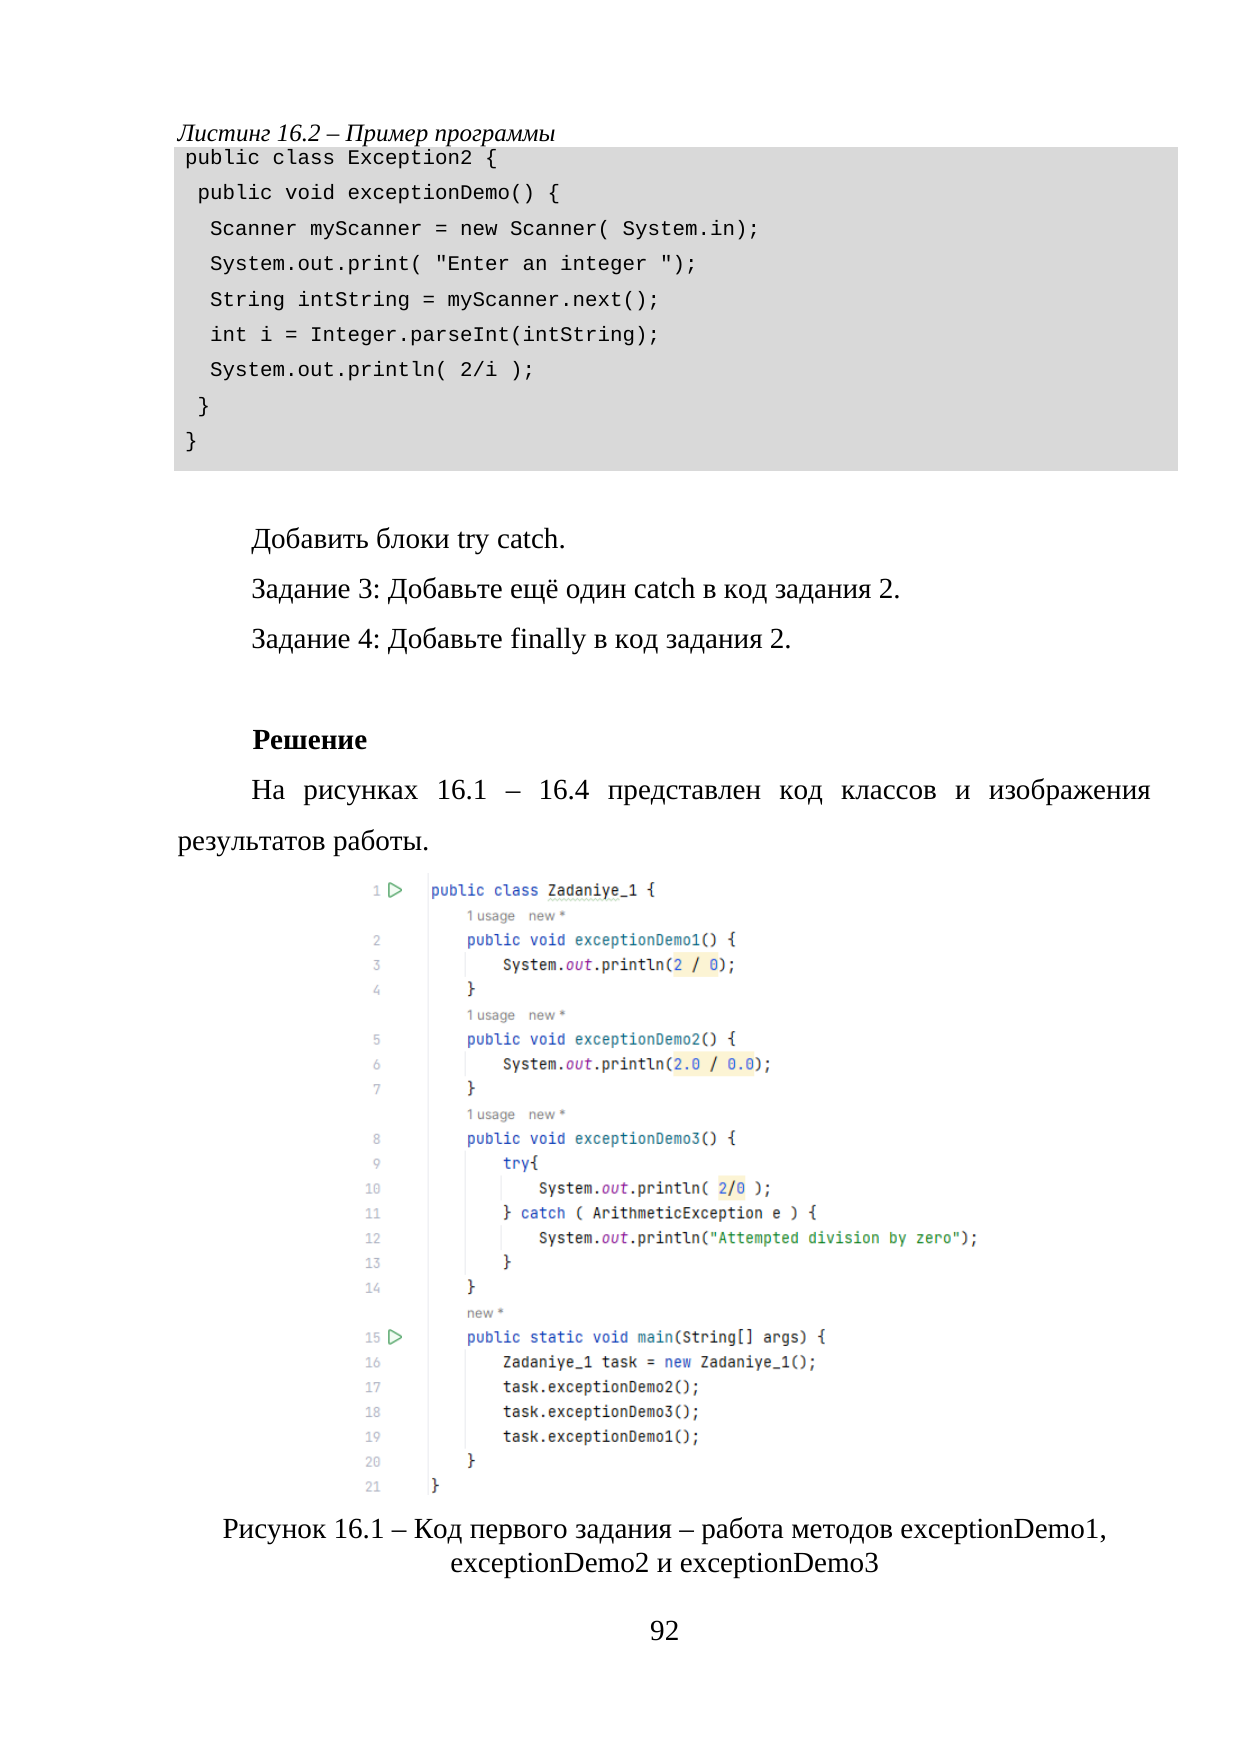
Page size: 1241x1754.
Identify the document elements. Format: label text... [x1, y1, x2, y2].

picture [348, 873, 981, 1495]
table_header public class Exception2 { public void exceptionDemo() { Scanner myScanner = new Scanner( System.in); System.out.print( "Enter an integer "); String intString = myScanner.next(); int i = Integer.parseInt(intString); System.out.println( 2/i ); } } [174, 147, 1178, 471]
text Рисунок 16.1 – Код первого задания – работа методов exceptionDemo1, exceptionDemo2 и exceptionDemo3 [177, 1511, 1152, 1578]
text На рисунках 16.1 – 16.4 представлен код классов и изображения результатов работы. [177, 772, 1152, 856]
text Решение [252, 722, 1152, 756]
text Листинг 16.2 – Пример программы [177, 118, 1152, 147]
text Задание 3: Добавьте ещё один catch в код задания 2. [177, 571, 1152, 605]
text Задание 4: Добавьте finally в код задания 2. [177, 621, 1152, 655]
text Добавить блоки try catch. [177, 521, 1152, 554]
